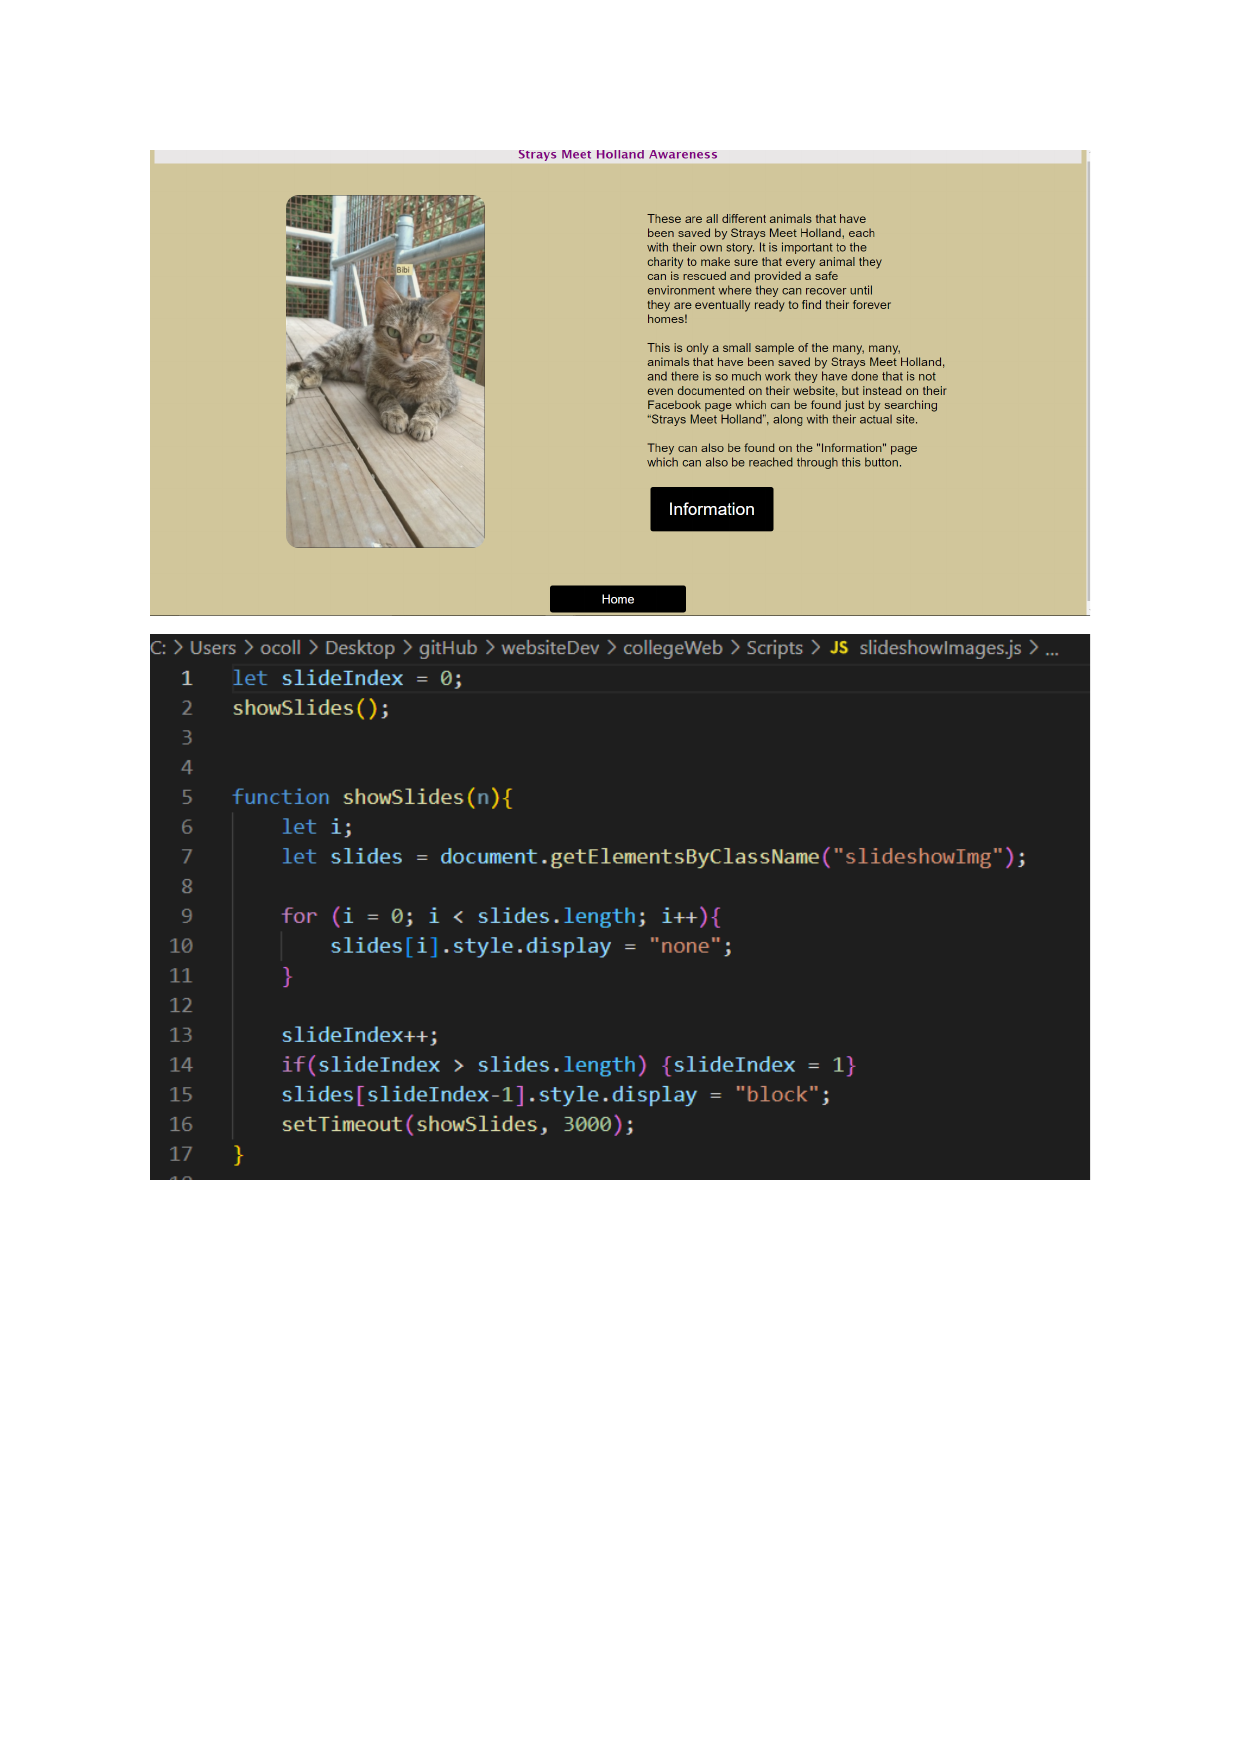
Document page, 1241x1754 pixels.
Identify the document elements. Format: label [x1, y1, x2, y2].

picture [150, 150, 1091, 616]
picture [150, 634, 1091, 1180]
